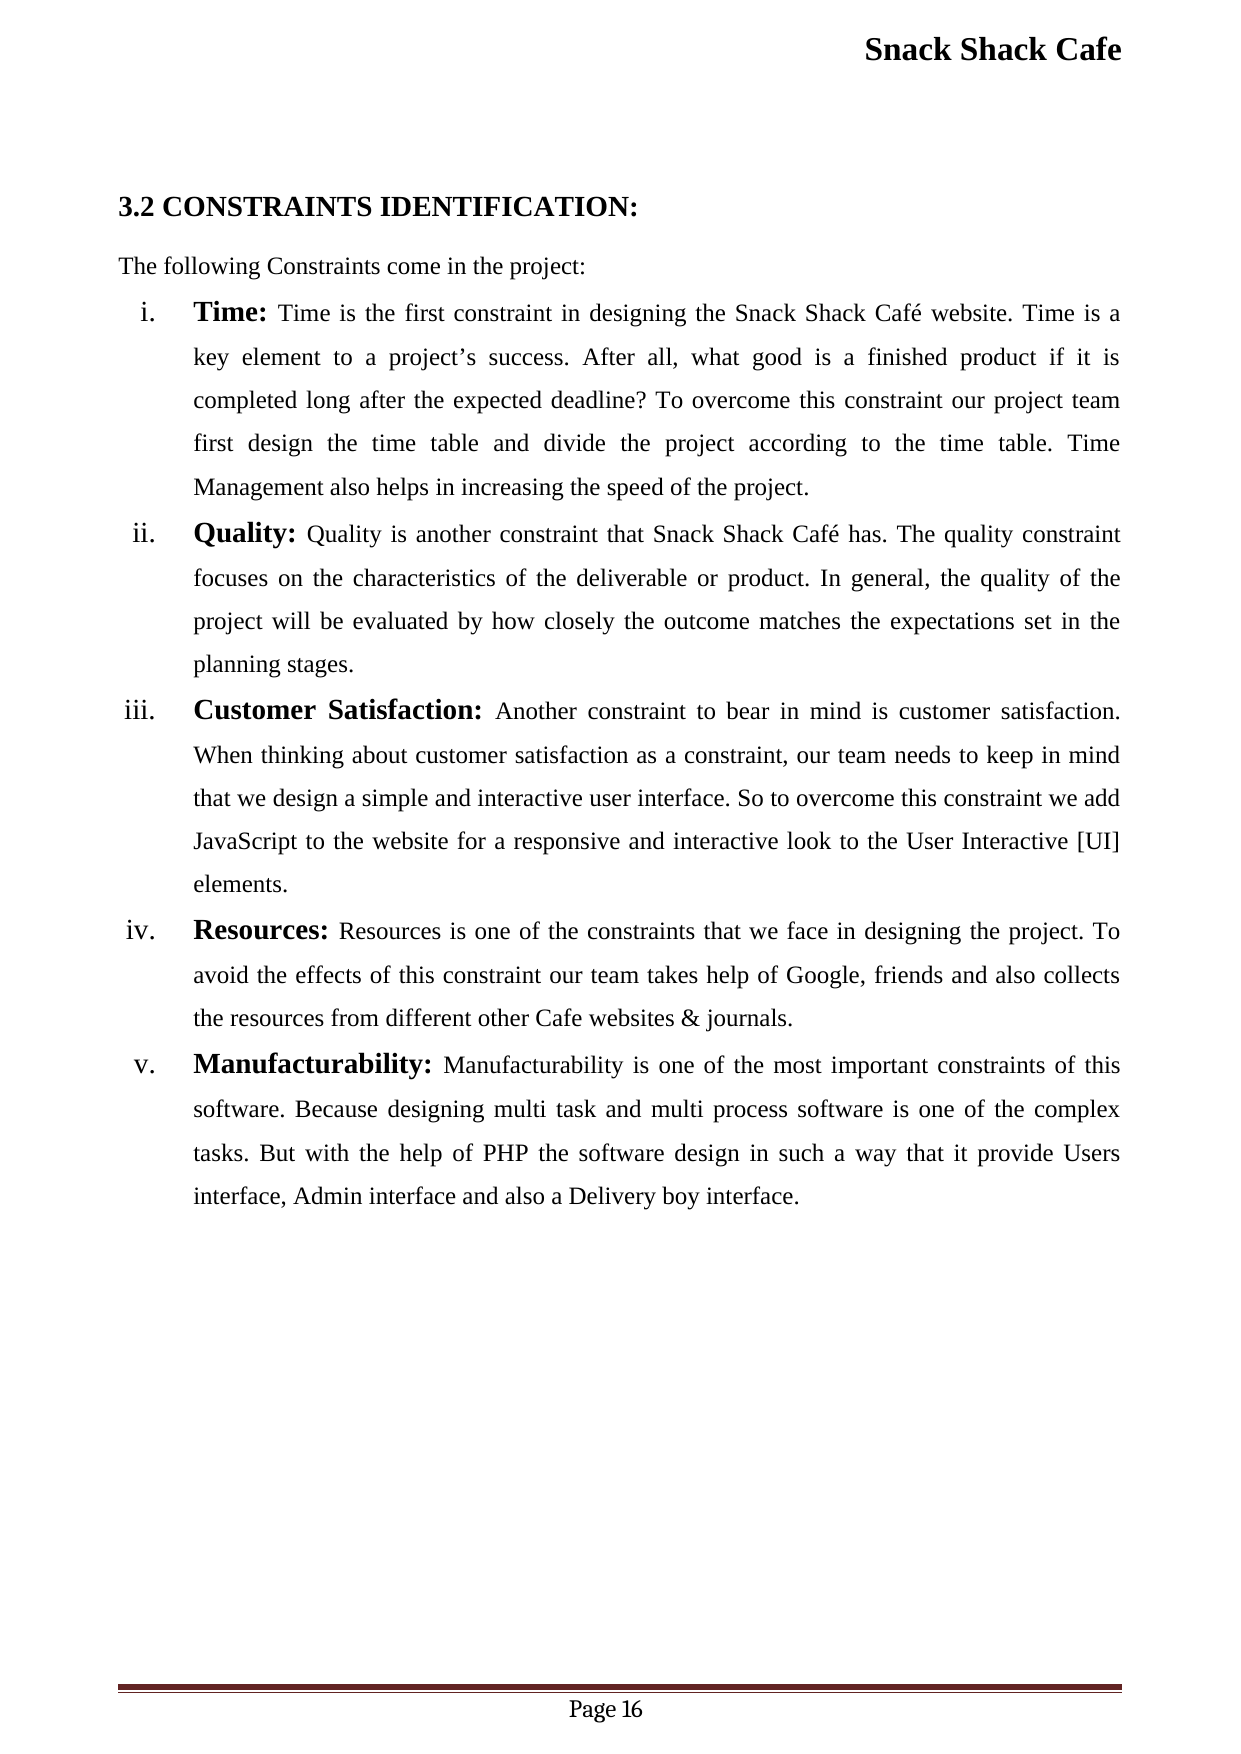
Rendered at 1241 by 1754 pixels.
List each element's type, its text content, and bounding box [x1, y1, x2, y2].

list Time: Time is the first constraint in designing the Snack Shack Café website. Time is a key element to a project’s success. After all, what good is a finished product if it is completed long after the expected deadline? To overcome this constraint our project team first design the time table and divide the project according to the time table. Time Management also helps in increasing the speed of the project. [156, 294, 1122, 500]
list Customer Satisfaction: Another constraint to bear in mind is customer satisfaction. When thinking about customer satisfaction as a constraint, our team needs to keep in mind that we design a simple and interactive user interface. So to overcome this constraint we add JavaScript to the website for a responsive and interactive look to the User Interactive [UI] elements. [156, 692, 1122, 898]
list Quality: Quality is another constraint that Snack Shack Café has. The quality constraint focuses on the characteristics of the deliverable or product. In general, the quality of the project will be evaluated by how closely the outcome matches the expectations set in the planning stages. [156, 515, 1122, 678]
list Manufacturability: Manufacturability is one of the most important constraints of this software. Because designing multi task and multi process software is one of the complex tasks. But with the help of PHP the software design in such a way that it provide Users interface, Admin interface and also a Delivery boy interface. [156, 1047, 1122, 1209]
text The following Constraints come in the project: [118, 251, 1122, 280]
text 3.2 CONSTRAINTS IDENTIFICATION: [118, 189, 1122, 222]
list Resources: Resources is one of the constraints that we face in designing the project. To avoid the effects of this constraint our team takes help of Google, friends and also collects the resources from different other Cafe websites & journals. [156, 912, 1122, 1032]
